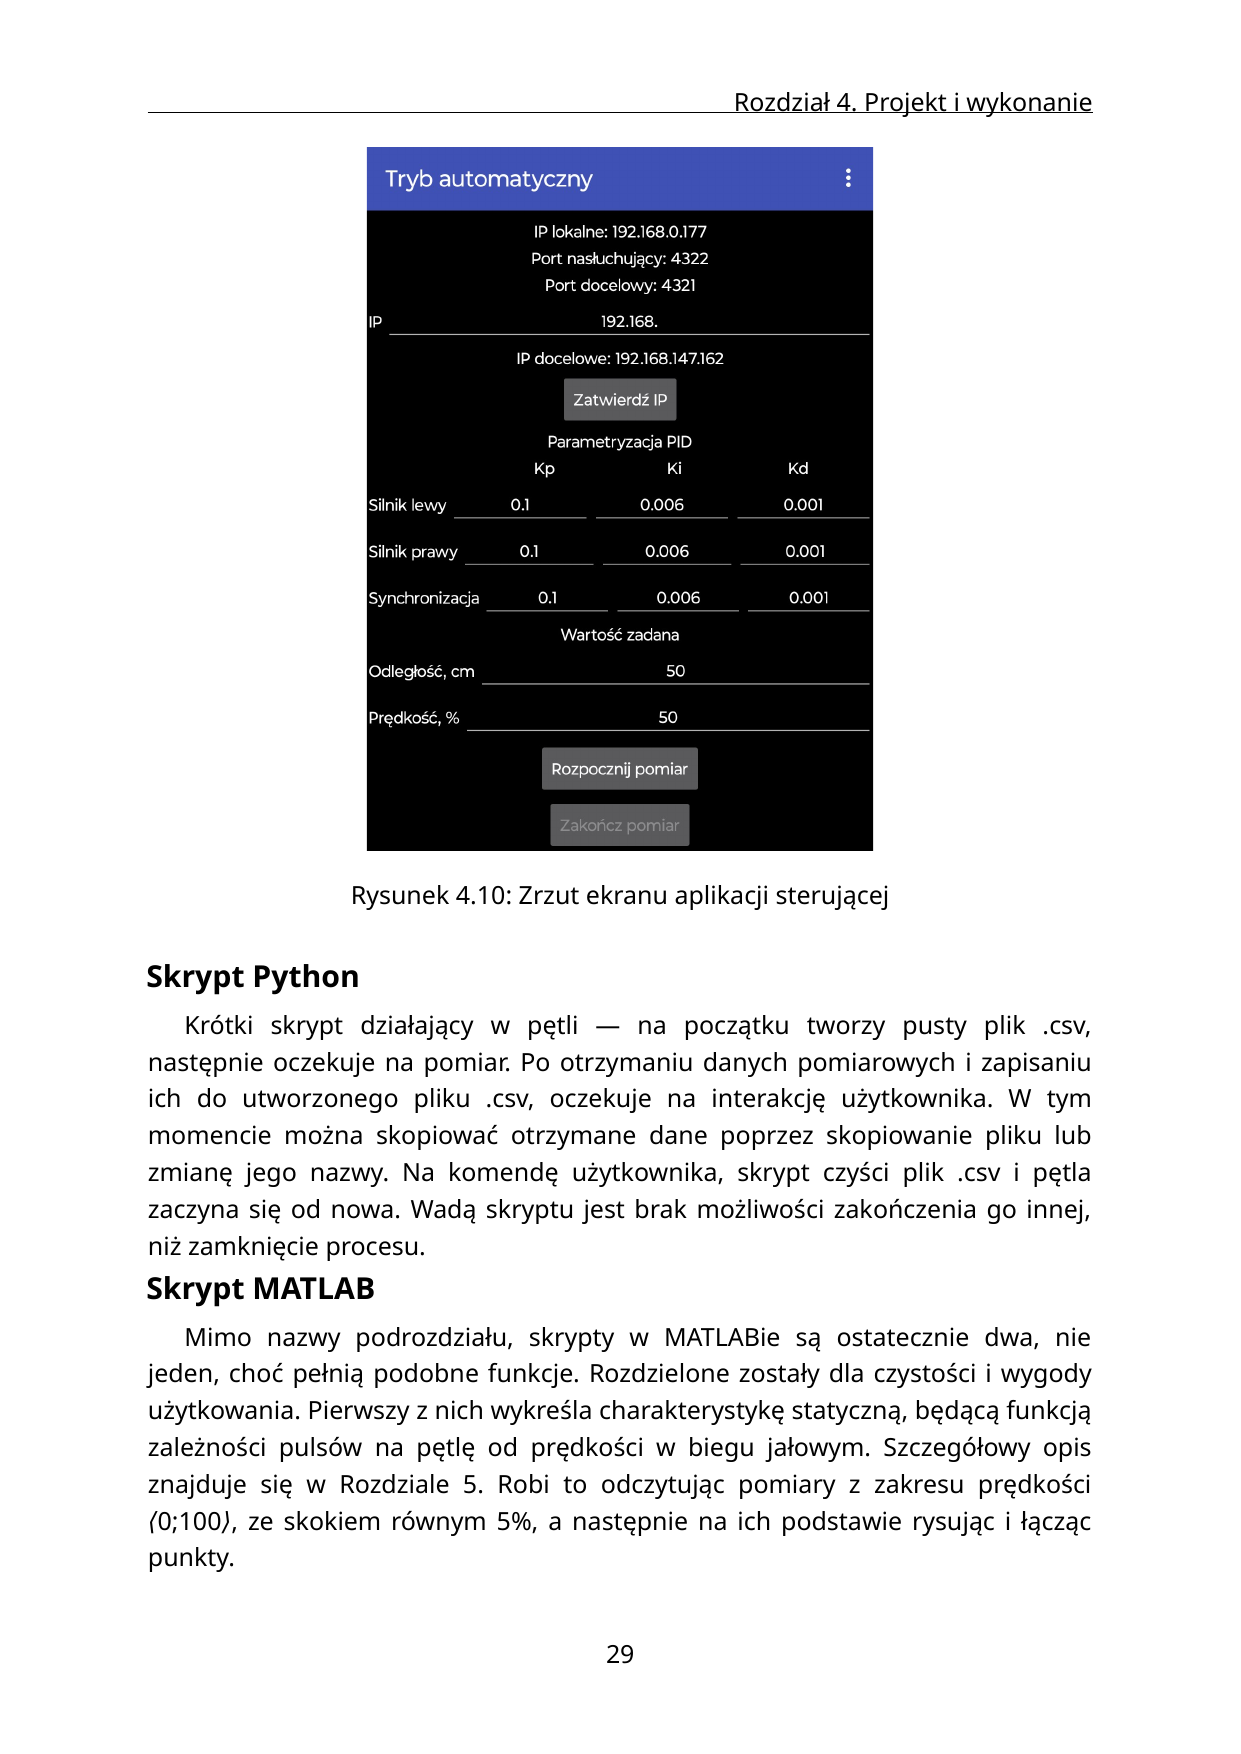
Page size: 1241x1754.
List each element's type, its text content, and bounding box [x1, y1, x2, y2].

subtitle Skrypt MATLAB [146, 1267, 1113, 1308]
text Rysunek 4.10: Zrzut ekranu aplikacji sterującej [167, 877, 1073, 911]
text Krótki skrypt działający w pętli — na początku tworzy pusty plik .csv, następnie oczekuje na pomiar. Po otrzymaniu danych pomiarowych i zapisaniu ich do utworzonego pliku .csv, oczekuje na interakcję użytkownika. W tym momencie można skopiować otrzymane dane poprzez skopiowanie pliku lub zmianę jego nazwy. Na komendę użytkownika, skrypt czyści plik .csv i pętla zaczyna się od nowa. Wadą skryptu jest brak możliwości zakończenia go innej, niż zamknięcie procesu. [148, 1007, 1093, 1262]
text Mimo nazwy podrozdziału, skrypty w MATLABie są ostatecznie dwa, nie jeden, choć pełnią podobne funkcje. Rozdzielone zostały dla czystości i wygody użytkowania. Pierwszy z nich wykreśla charakterystykę statyczną, będącą funkcją zależności pulsów na pętlę od prędkości w biegu jałowym. Szczegółowy opis znajduje się w Rozdziale 5. Robi to odczytując pomiary z zakresu prędkości ⟨0;100⟩, ze skokiem równym 5%, a następnie na ich podstawie rysując i łącząc punkty. [148, 1319, 1093, 1574]
picture [366, 147, 874, 851]
subtitle Skrypt Python [146, 956, 1113, 997]
